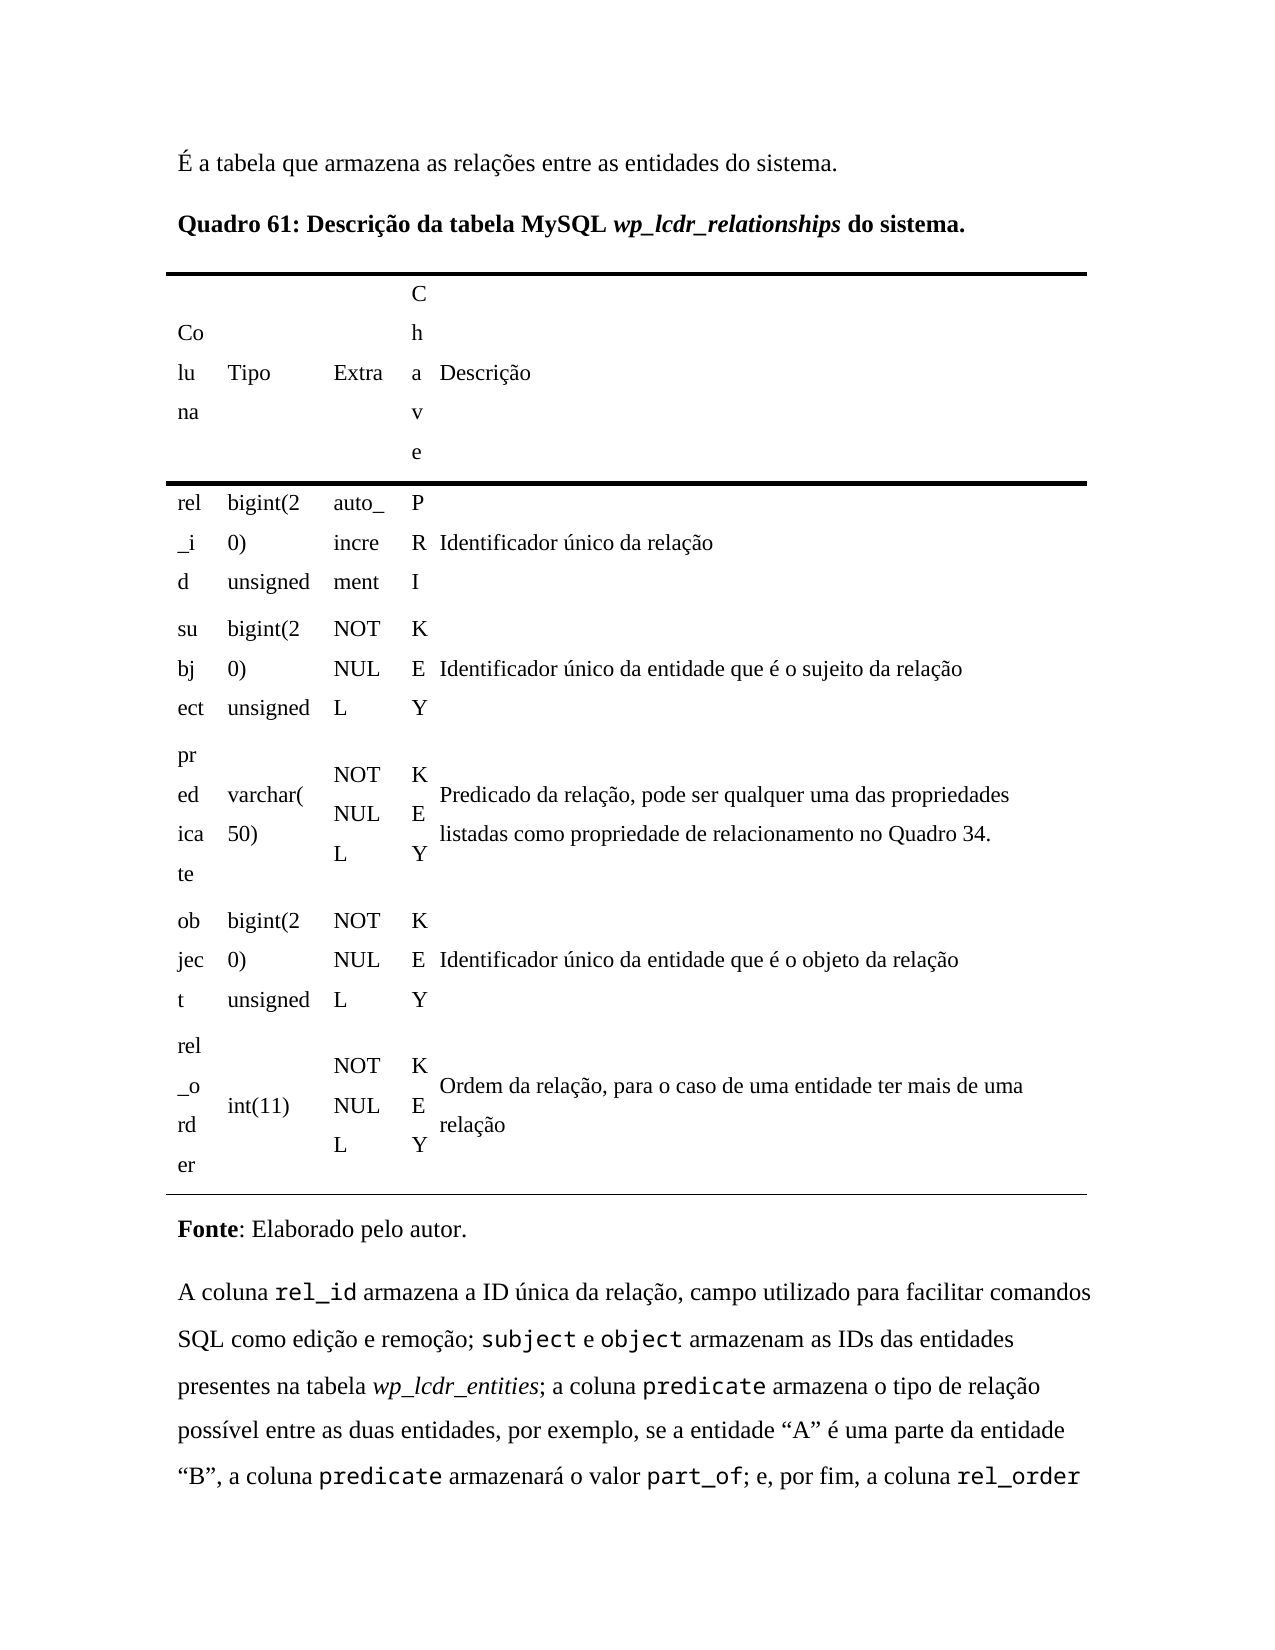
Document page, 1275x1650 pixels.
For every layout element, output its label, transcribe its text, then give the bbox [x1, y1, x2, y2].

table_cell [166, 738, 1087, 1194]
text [177, 1276, 1098, 1491]
text Quadro 61: Descrição da tabela MySQL wp_lcdr_relationships do sistema. [177, 209, 1098, 238]
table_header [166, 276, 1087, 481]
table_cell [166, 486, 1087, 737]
text Fonte: Elaborado pelo autor. [177, 1214, 1098, 1243]
text É a tabela que armazena as relações entre as entidades do sistema. [177, 148, 1098, 176]
